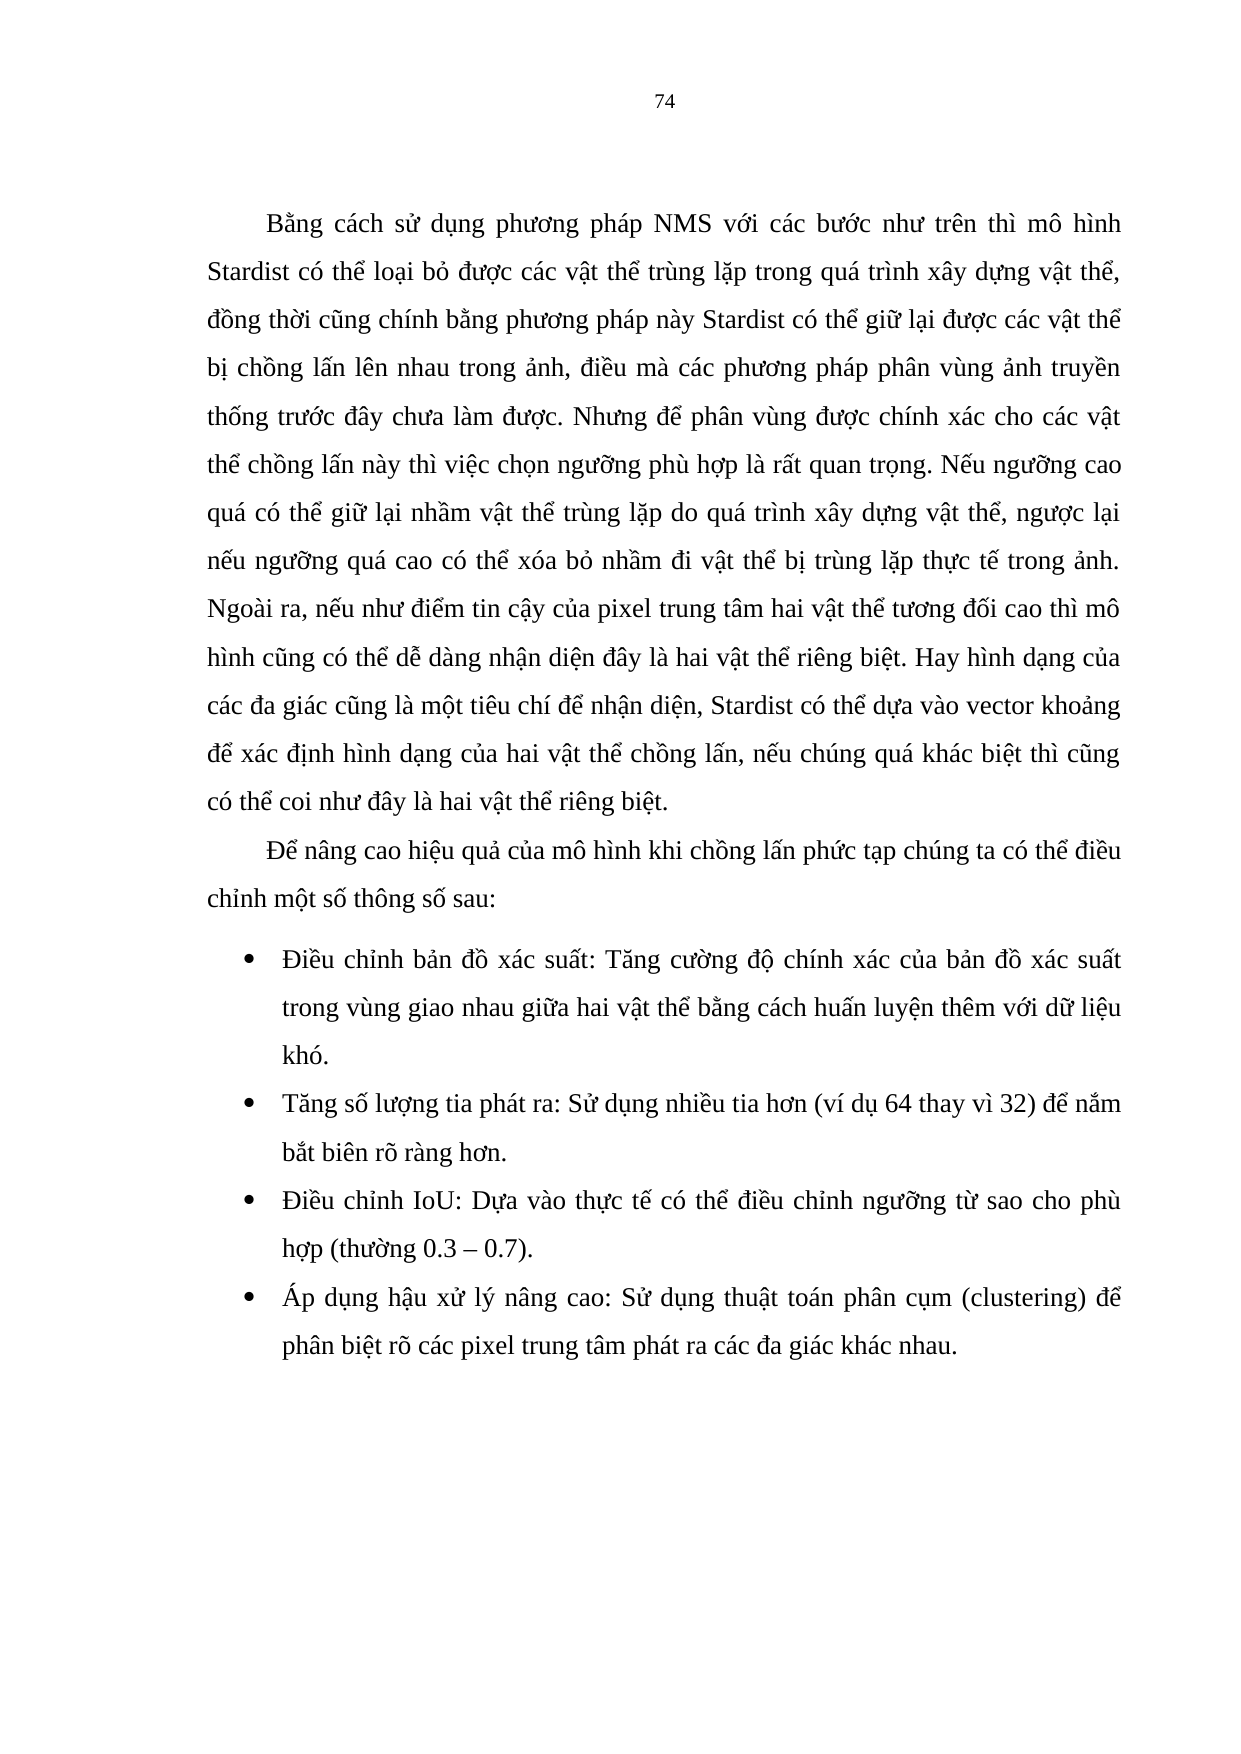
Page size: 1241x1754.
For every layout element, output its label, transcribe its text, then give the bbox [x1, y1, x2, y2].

list Áp dụng hậu xử lý nâng cao: Sử dụng thuật toán phân cụm (clustering) để phân biệt rõ các pixel trung tâm phát ra các đa giác khác nhau. [244, 1281, 1122, 1360]
list Điều chỉnh bản đồ xác suất: Tăng cường độ chính xác của bản đồ xác suất trong vùng giao nhau giữa hai vật thể bằng cách huấn luyện thêm với dữ liệu khó. [244, 943, 1122, 1070]
list Điều chỉnh IoU: Dựa vào thực tế có thể điều chỉnh ngưỡng từ sao cho phù hợp (thường 0.3 – 0.7). [244, 1184, 1122, 1263]
list Tăng số lượng tia phát ra: Sử dụng nhiều tia hơn (ví dụ 64 thay vì 32) để nắm bắt biên rõ ràng hơn. [244, 1087, 1122, 1167]
text Để nâng cao hiệu quả của mô hình khi chồng lấn phức tạp chúng ta có thể điều chỉnh một số thông số sau: [207, 834, 1122, 913]
text Bằng cách sử dụng phương pháp NMS với các bước như trên thì mô hình Stardist có thể loại bỏ được các vật thể trùng lặp trong quá trình xây dựng vật thể, đồng thời cũng chính bằng phương pháp này Stardist có thể giữ lại được các vật thể bị chồng lấn lên nhau trong ảnh, điều mà các phương pháp phân vùng ảnh truyền thống trước đây chưa làm được. Nhưng để phân vùng được chính xác cho các vật thể chồng lấn này thì việc chọn ngưỡng phù hợp là rất quan trọng. Nếu ngưỡng cao quá có thể giữ lại nhầm vật thể trùng lặp do quá trình xây dựng vật thể, ngược lại nếu ngưỡng quá cao có thể xóa bỏ nhầm đi vật thể bị trùng lặp thực tế trong ảnh. Ngoài ra, nếu như điểm tin cậy của pixel trung tâm hai vật thể tương đối cao thì mô hình cũng có thể dễ dàng nhận diện đây là hai vật thể riêng biệt. Hay hình dạng của các đa giác cũng là một tiêu chí để nhận diện, Stardist có thể dựa vào vector khoảng để xác định hình dạng của hai vật thể chồng lấn, nếu chúng quá khác biệt thì cũng có thể coi như đây là hai vật thể riêng biệt. [207, 207, 1122, 817]
